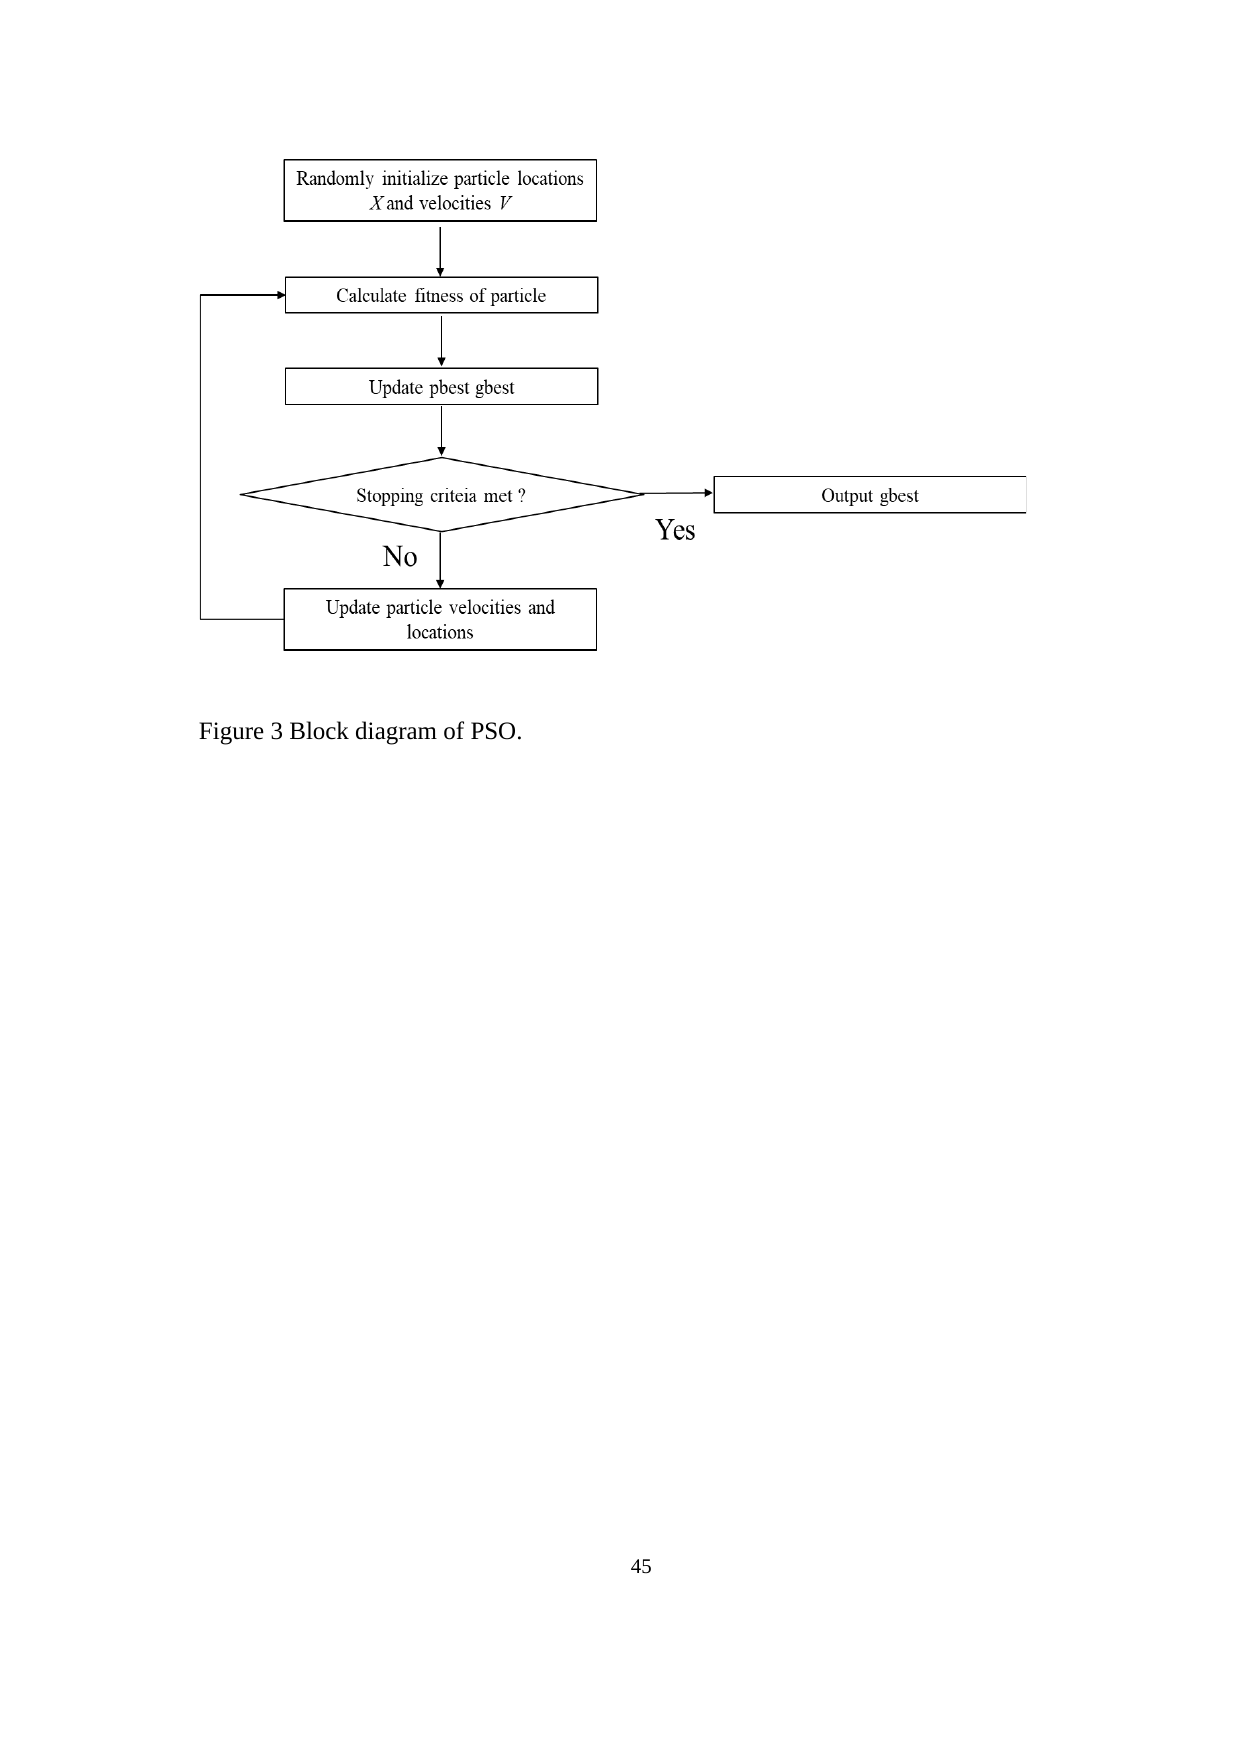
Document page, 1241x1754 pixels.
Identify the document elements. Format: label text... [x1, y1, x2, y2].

picture [199, 158, 1027, 656]
table_header [188, 159, 1038, 712]
table_cell Figure 3 Block diagram of PSO. [188, 712, 1038, 778]
